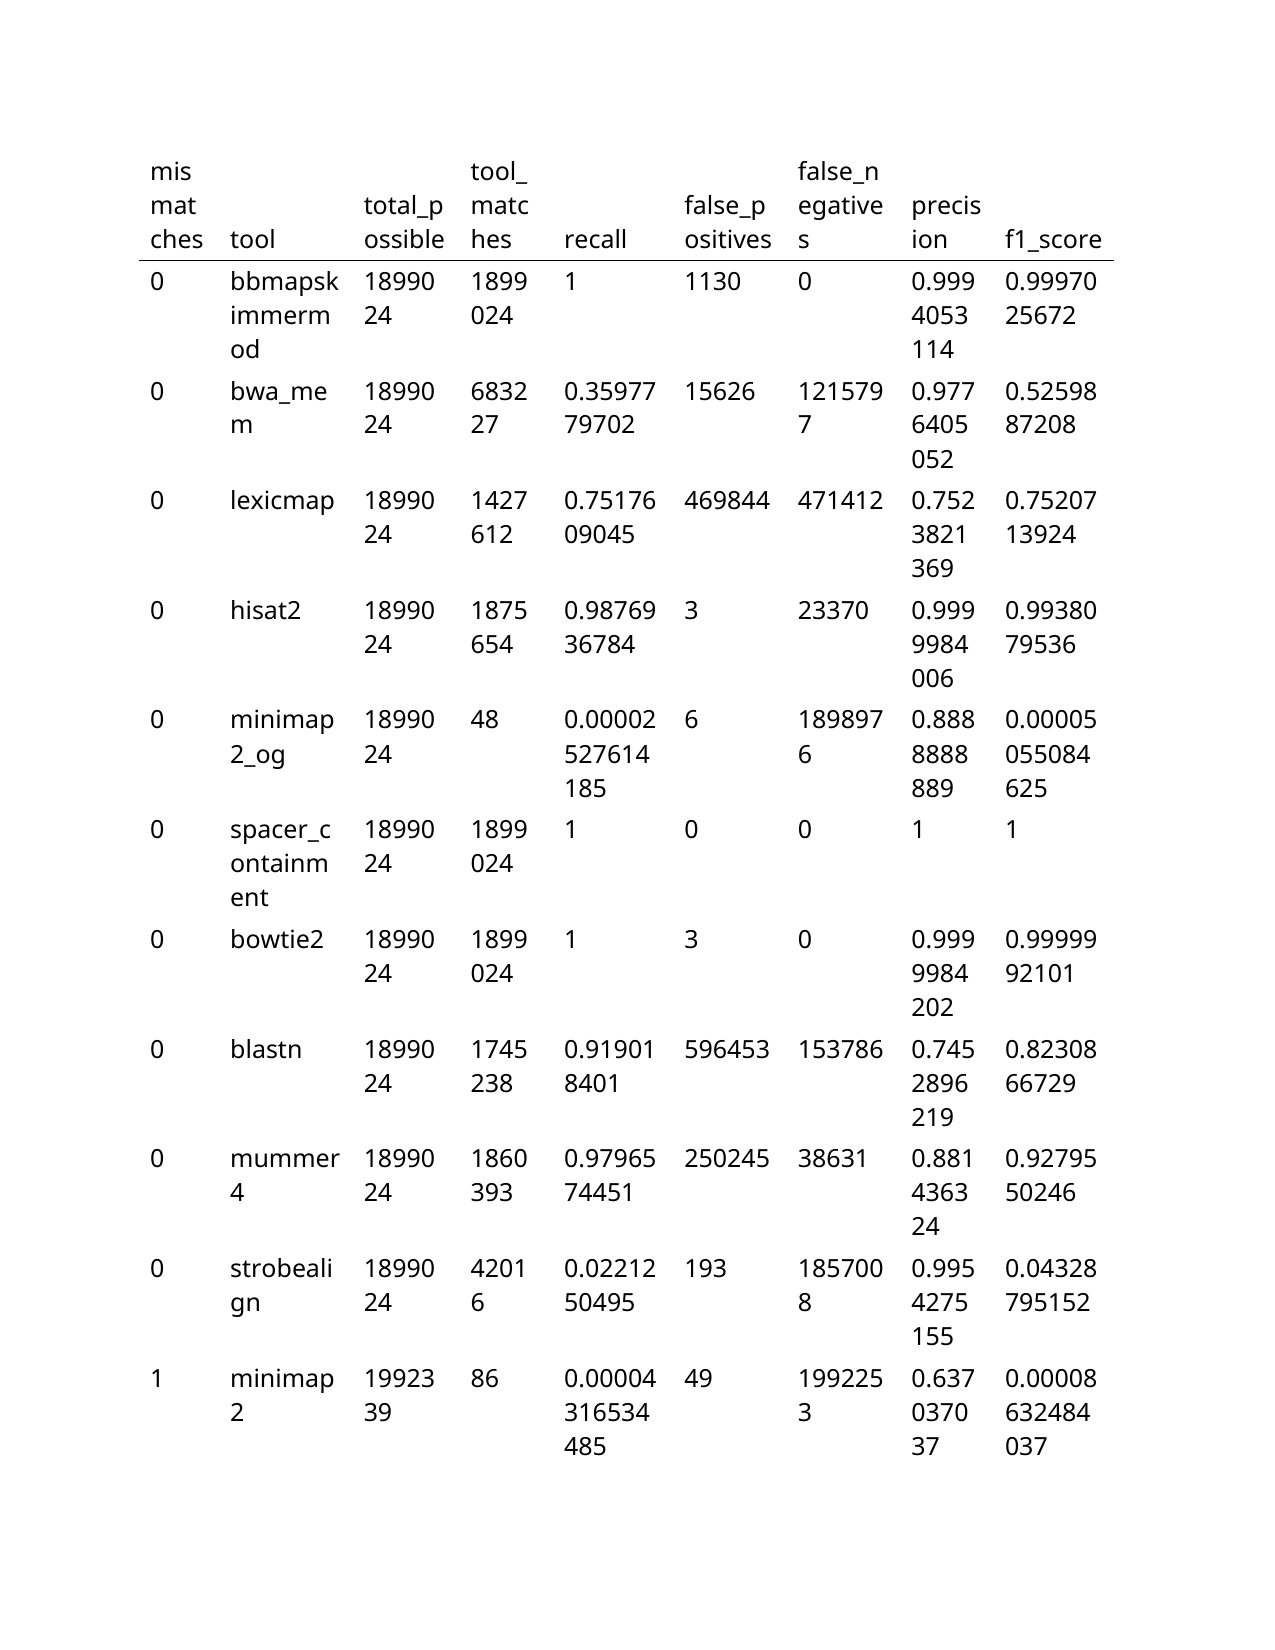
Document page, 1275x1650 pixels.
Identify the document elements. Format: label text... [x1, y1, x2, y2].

table_cell minimap2_og [219, 699, 352, 808]
table_cell 1992339 [352, 1357, 459, 1466]
table_cell 3 [673, 589, 786, 698]
table_cell 0 [139, 479, 219, 589]
table_header recall [553, 150, 673, 260]
table_cell 86 [459, 1357, 553, 1466]
table_cell 1857008 [786, 1247, 900, 1357]
table_cell 1899024 [352, 808, 459, 918]
table_cell 0.637037037 [900, 1357, 993, 1466]
table_cell 0.3597779702 [553, 369, 673, 479]
table_cell 0.9999984006 [900, 589, 993, 698]
table_header f1_score [994, 150, 1114, 260]
table_cell 0.9279550246 [994, 1137, 1114, 1247]
table_header total_possible [352, 150, 459, 260]
table_cell 0 [139, 1247, 219, 1357]
table_cell 0.00005055084625 [994, 699, 1114, 808]
table_cell 0 [786, 918, 900, 1027]
table_cell 48 [459, 699, 553, 808]
table_cell 1899024 [352, 479, 459, 589]
table_cell 0.9938079536 [994, 589, 1114, 698]
table_cell 0.8230866729 [994, 1028, 1114, 1137]
table_cell 3 [673, 918, 786, 1027]
table_cell 1 [994, 808, 1114, 918]
table_cell 0.5259887208 [994, 369, 1114, 479]
table_cell 0.9776405052 [900, 369, 993, 479]
table_cell 6 [673, 699, 786, 808]
table_header mismatches [139, 150, 219, 260]
table_cell hisat2 [219, 589, 352, 698]
table_cell 0.9999992101 [994, 918, 1114, 1027]
table_cell lexicmap [219, 479, 352, 589]
table_cell 1427612 [459, 479, 553, 589]
table_cell 1899024 [352, 1247, 459, 1357]
table_cell blastn [219, 1028, 352, 1137]
table_cell 1899024 [352, 1137, 459, 1247]
table_cell 0.9876936784 [553, 589, 673, 698]
table_cell 0 [139, 369, 219, 479]
table_cell spacer_containment [219, 808, 352, 918]
table_cell 469844 [673, 479, 786, 589]
table_cell 1898976 [786, 699, 900, 808]
table_cell 1899024 [459, 918, 553, 1027]
table_cell strobealign [219, 1247, 352, 1357]
table_cell 1899024 [352, 369, 459, 479]
table_cell 0 [139, 1137, 219, 1247]
table_cell 1745238 [459, 1028, 553, 1137]
table_cell 0 [139, 808, 219, 918]
table_cell minimap2 [219, 1357, 352, 1466]
table_cell 15626 [673, 369, 786, 479]
table_cell 1215797 [786, 369, 900, 479]
table_cell 0.0221250495 [553, 1247, 673, 1357]
table_cell 0.00002527614185 [553, 699, 673, 808]
table_cell 0 [673, 808, 786, 918]
table_cell 0.7452896219 [900, 1028, 993, 1137]
table_cell 0.00008632484037 [994, 1357, 1114, 1466]
table_header precision [900, 150, 993, 260]
table_cell 0.881436324 [900, 1137, 993, 1247]
table_cell 1130 [673, 261, 786, 369]
table_cell 0.9954275155 [900, 1247, 993, 1357]
table_cell 0.7523821369 [900, 479, 993, 589]
table_cell 1 [553, 808, 673, 918]
table_cell 49 [673, 1357, 786, 1466]
table_cell 1899024 [352, 918, 459, 1027]
table_cell 0 [139, 699, 219, 808]
table_cell 0 [139, 1028, 219, 1137]
table_cell 23370 [786, 589, 900, 698]
table_cell 1 [139, 1357, 219, 1466]
table_cell 1899024 [459, 808, 553, 918]
table_header false_positives [673, 150, 786, 260]
table_cell 1 [553, 261, 673, 369]
table_cell 0.00004316534485 [553, 1357, 673, 1466]
table_cell 42016 [459, 1247, 553, 1357]
table_cell 1875654 [459, 589, 553, 698]
table_cell 250245 [673, 1137, 786, 1247]
table_cell 0 [139, 589, 219, 698]
table_cell 1899024 [352, 261, 459, 369]
table_cell 0.7520713924 [994, 479, 1114, 589]
table_header false_negatives [786, 150, 900, 260]
table_cell 0.04328795152 [994, 1247, 1114, 1357]
table_cell 0 [786, 261, 900, 369]
table_cell bbmapskimmermod [219, 261, 352, 369]
table_cell 596453 [673, 1028, 786, 1137]
table_cell 0.9997025672 [994, 261, 1114, 369]
table_cell 1860393 [459, 1137, 553, 1247]
table_cell 471412 [786, 479, 900, 589]
table_cell 0 [139, 261, 219, 369]
table_cell 0.9999984202 [900, 918, 993, 1027]
table_cell bowtie2 [219, 918, 352, 1027]
table_cell 0.919018401 [553, 1028, 673, 1137]
table_cell 1 [900, 808, 993, 918]
table_cell 1899024 [352, 699, 459, 808]
table_cell 683227 [459, 369, 553, 479]
table_cell 0.8888888889 [900, 699, 993, 808]
table_cell 0 [139, 918, 219, 1027]
table_cell bwa_mem [219, 369, 352, 479]
table_cell 0 [786, 808, 900, 918]
table_cell 1992253 [786, 1357, 900, 1466]
table_cell 1899024 [352, 1028, 459, 1137]
table_cell 0.7517609045 [553, 479, 673, 589]
table_cell 38631 [786, 1137, 900, 1247]
table_cell 0.9796574451 [553, 1137, 673, 1247]
table_header tool_matches [459, 150, 553, 260]
table_cell 0.9994053114 [900, 261, 993, 369]
table_cell 1899024 [352, 589, 459, 698]
table_cell 1899024 [459, 261, 553, 369]
table_cell 193 [673, 1247, 786, 1357]
table_cell mummer4 [219, 1137, 352, 1247]
table_header tool [219, 150, 352, 260]
table_cell 153786 [786, 1028, 900, 1137]
table_cell 1 [553, 918, 673, 1027]
